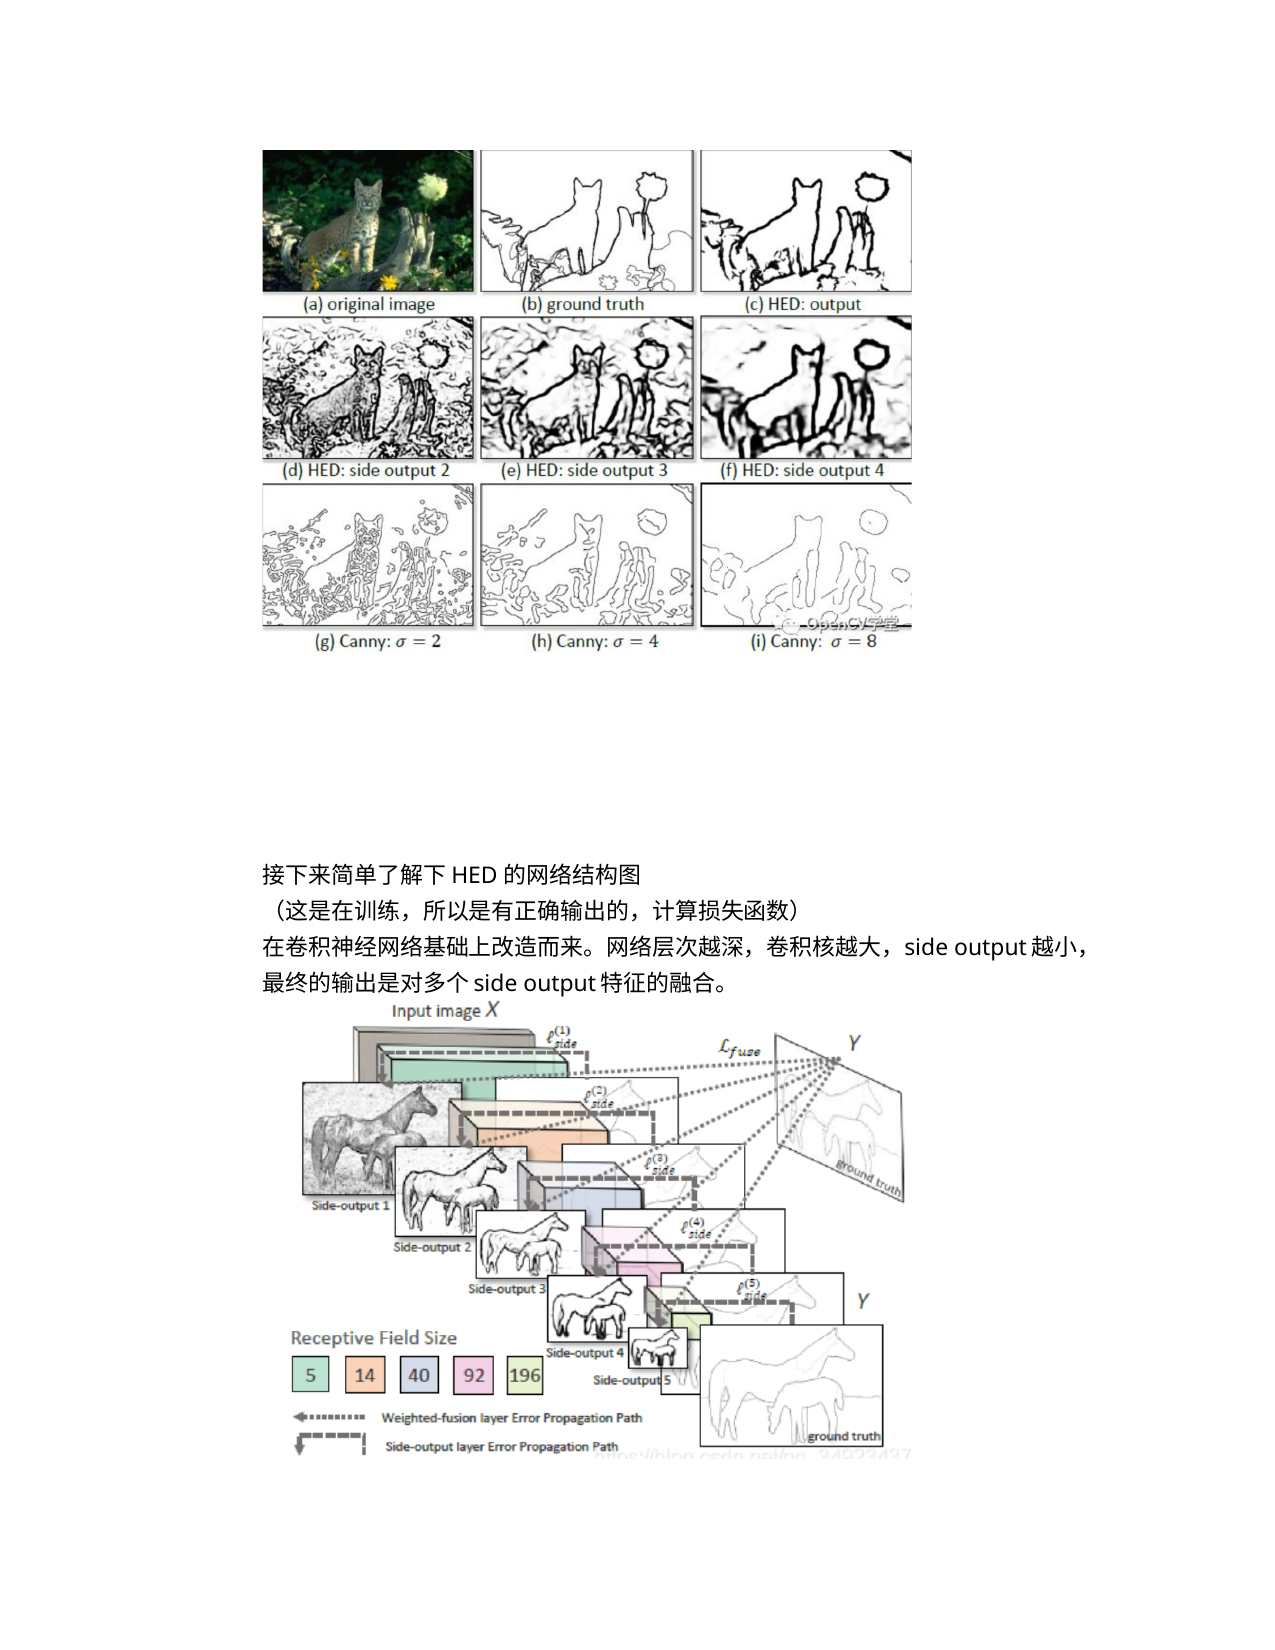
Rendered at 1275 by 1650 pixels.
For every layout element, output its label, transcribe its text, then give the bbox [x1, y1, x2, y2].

picture [262, 150, 912, 653]
picture [262, 1000, 915, 1459]
list （这是在训练，所以是有正确输出的，计算损失函数） [262, 893, 1087, 926]
list 在卷积神经网络基础上改造而来。网络层次越深，卷积核越大，side output越小，最终的输出是对多个side output特征的融合。 [262, 928, 1087, 998]
list 接下来简单了解下 HED 的网络结构图 [262, 857, 1087, 890]
